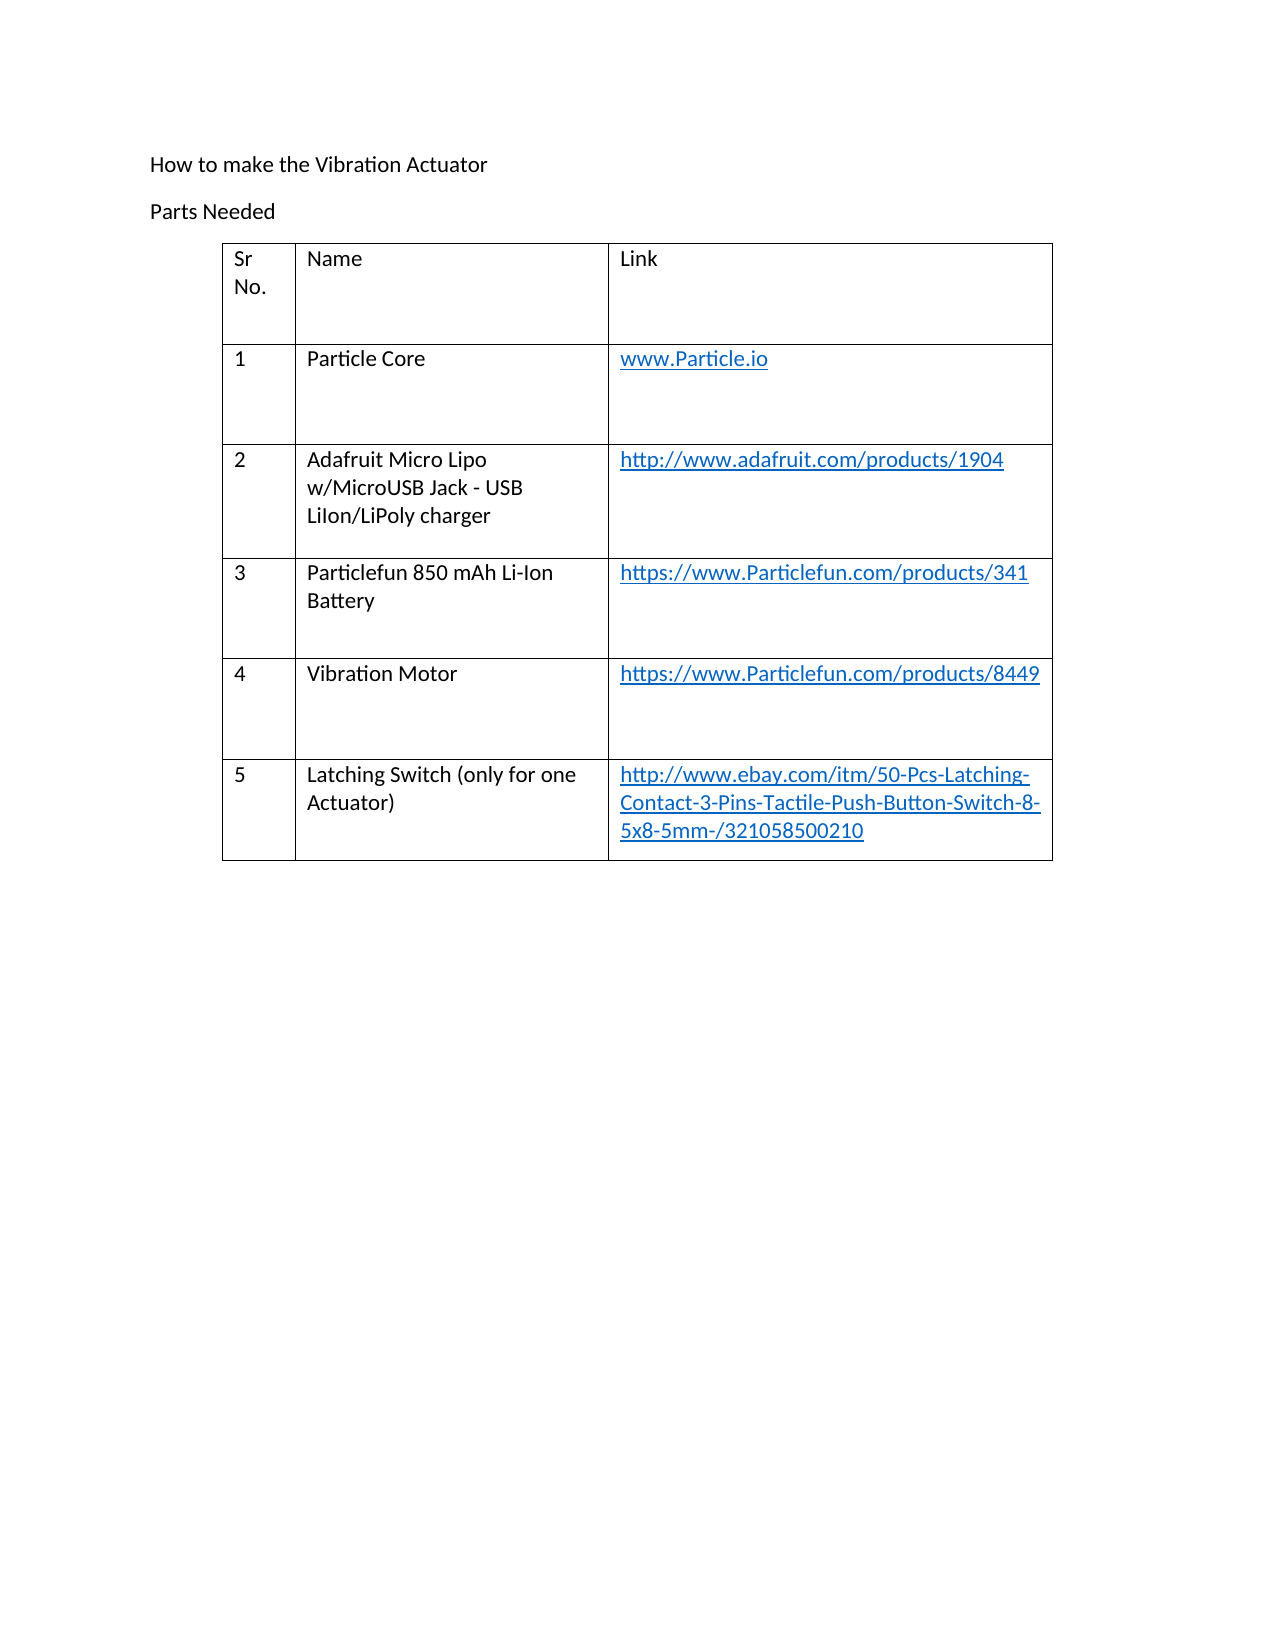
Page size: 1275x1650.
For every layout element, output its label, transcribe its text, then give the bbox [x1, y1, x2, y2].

table_header Name [296, 244, 608, 343]
table_header Sr No. [223, 244, 295, 343]
table_cell 5 [223, 760, 295, 860]
table_cell 3 [223, 559, 295, 658]
table_cell Latching Switch (only for one Actuator) [296, 760, 608, 860]
table_cell Particle Core [296, 345, 608, 444]
table_cell https://www.Particlefun.com/products/8449 [609, 659, 1052, 759]
table_cell 2 [223, 445, 295, 557]
table_cell www.Particle.io [609, 345, 1052, 444]
table_cell 1 [223, 345, 295, 444]
table_cell Vibration Motor [296, 659, 608, 759]
table_cell Adafruit Micro Lipo w/MicroUSB Jack - USB LiIon/LiPoly charger [296, 445, 608, 557]
text Parts Needed [150, 197, 1125, 225]
table_header Link [609, 244, 1052, 343]
table_cell https://www.Particlefun.com/products/341 [609, 559, 1052, 658]
table_cell http://www.adafruit.com/products/1904 [609, 445, 1052, 557]
table_cell Particlefun 850 mAh Li-Ion Battery [296, 559, 608, 658]
table_cell 4 [223, 659, 295, 759]
table_cell http://www.ebay.com/itm/50-Pcs-Latching-Contact-3-Pins-Tactile-Push-Button-Switch-8-5x8-5mm-/321058500210 [609, 760, 1052, 860]
text How to make the Vibration Actuator [150, 150, 1125, 178]
